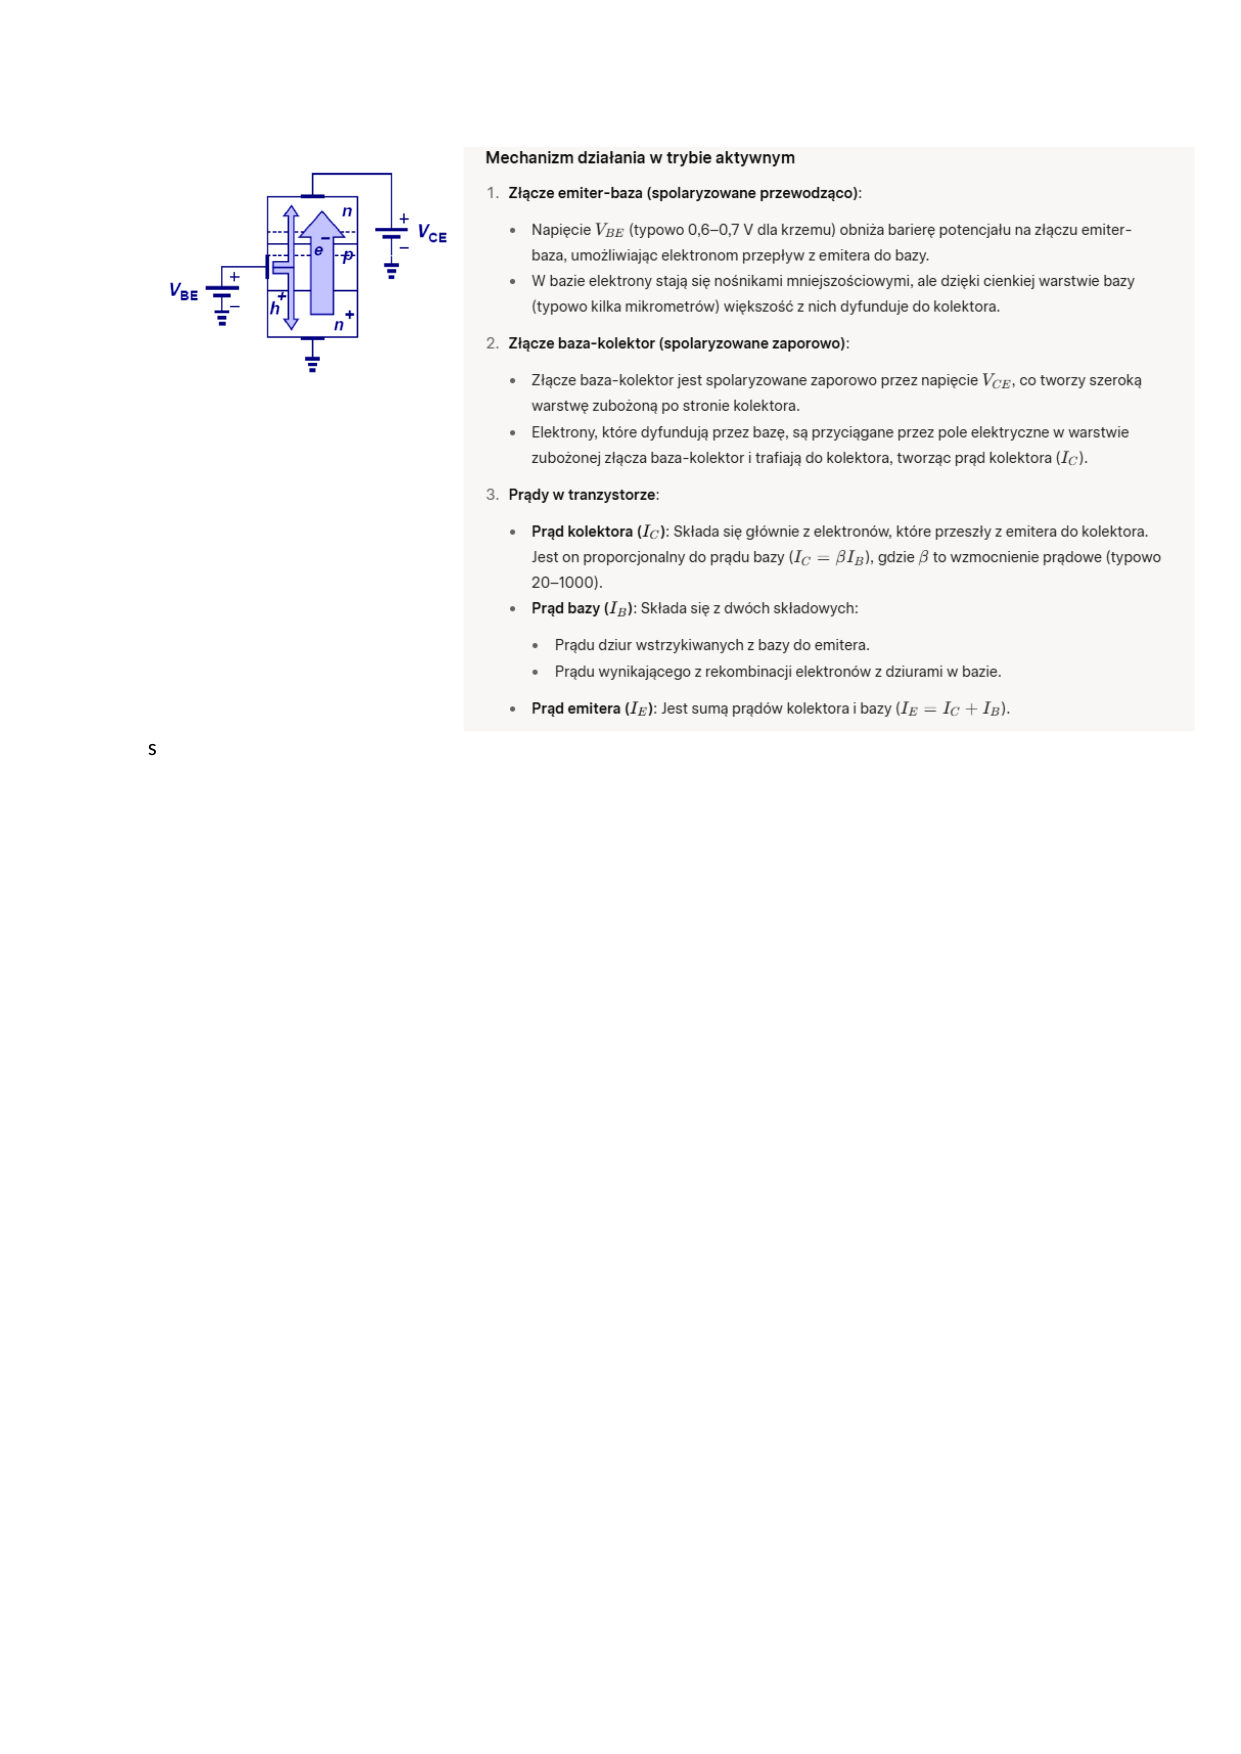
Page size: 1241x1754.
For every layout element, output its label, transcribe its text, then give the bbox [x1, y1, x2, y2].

picture [139, 147, 457, 384]
picture [463, 147, 1195, 731]
